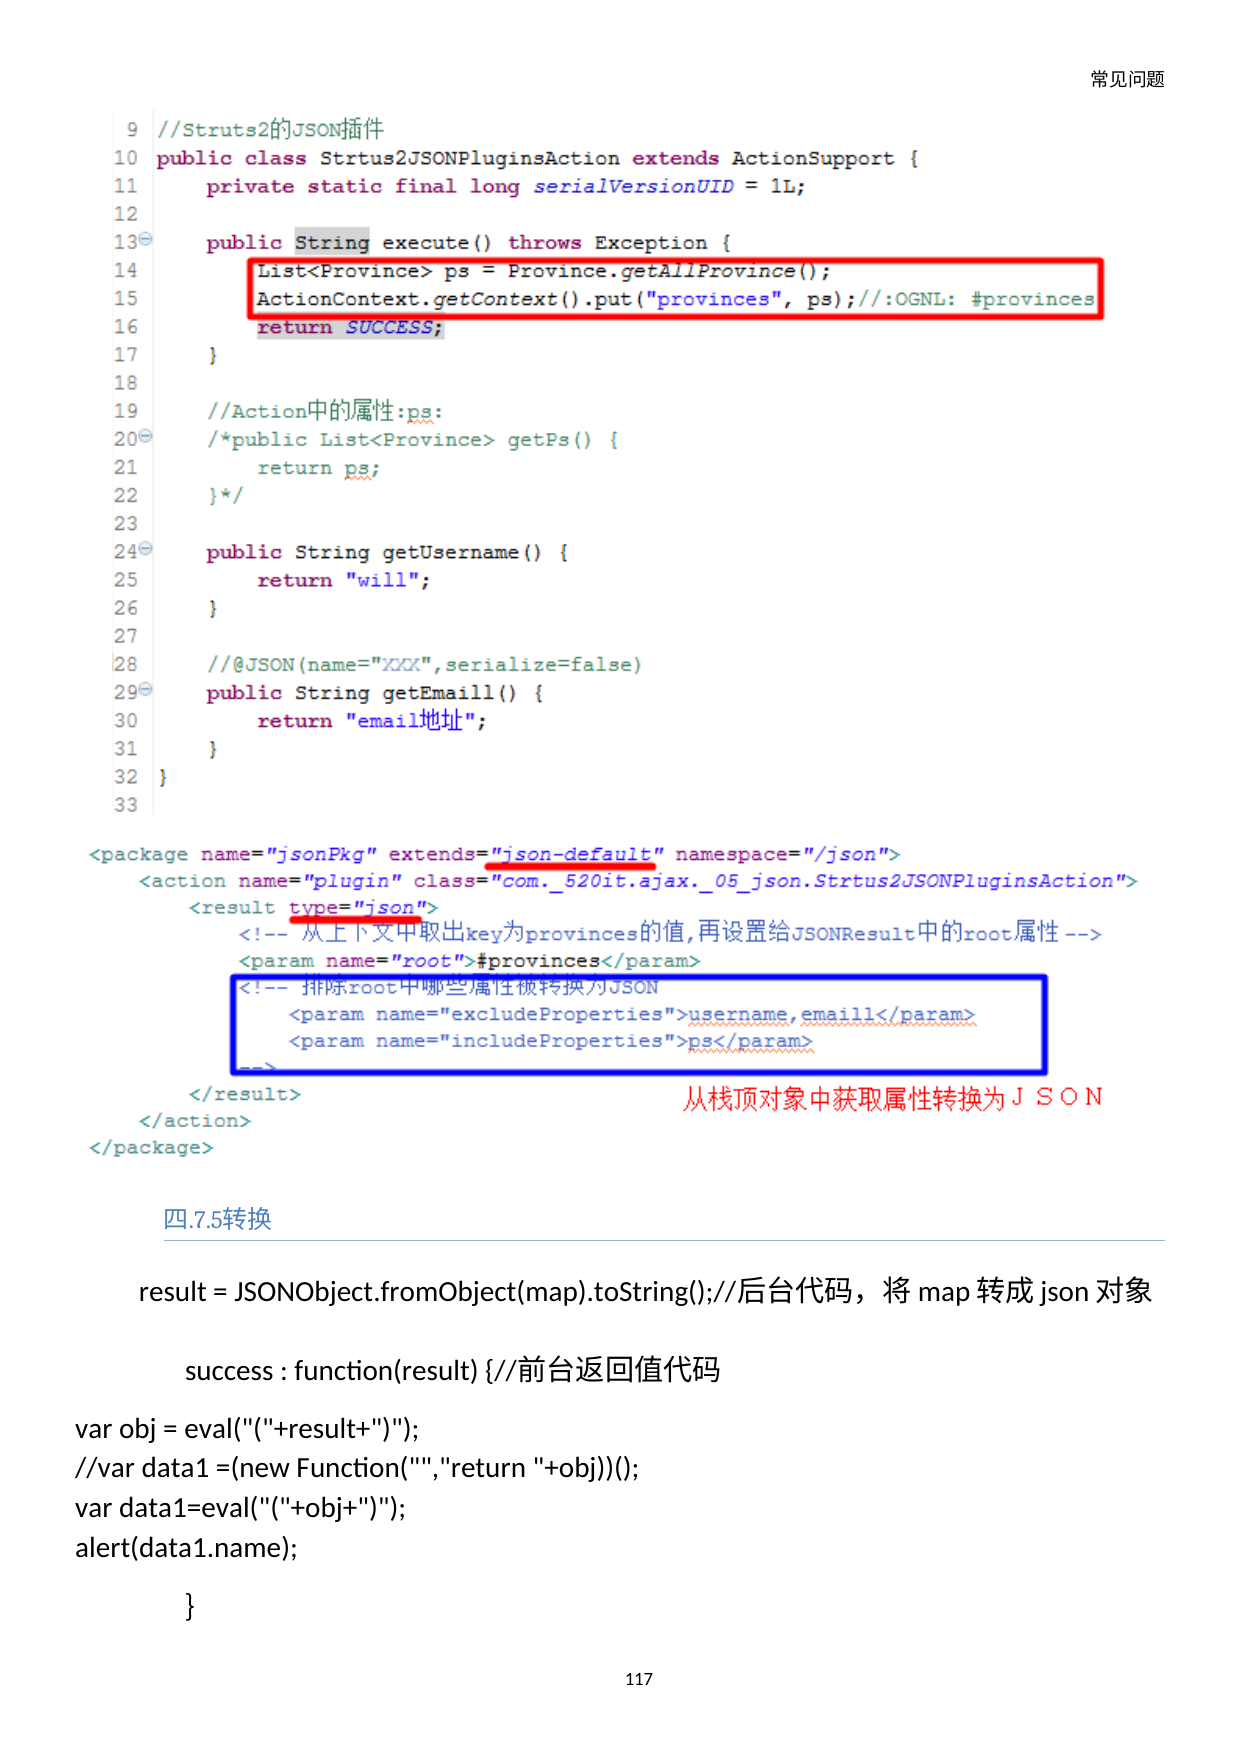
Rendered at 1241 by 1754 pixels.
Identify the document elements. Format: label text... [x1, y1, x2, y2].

text ｝ [75, 1567, 1165, 1646]
text success : function(result) {//前台返回值代码 var obj = eval("("+result+")"); //var data1 =(new Function("","return "+obj))(); var data1=eval("("+obj+")"); alert(data1.name); [75, 1328, 1165, 1567]
picture [112, 110, 1105, 815]
picture [75, 837, 1166, 1160]
text result = JSONObject.fromObject(map).toString();//后台代码，将map转成json对象 [75, 1249, 1165, 1328]
subtitle 转换 [164, 1198, 1165, 1240]
